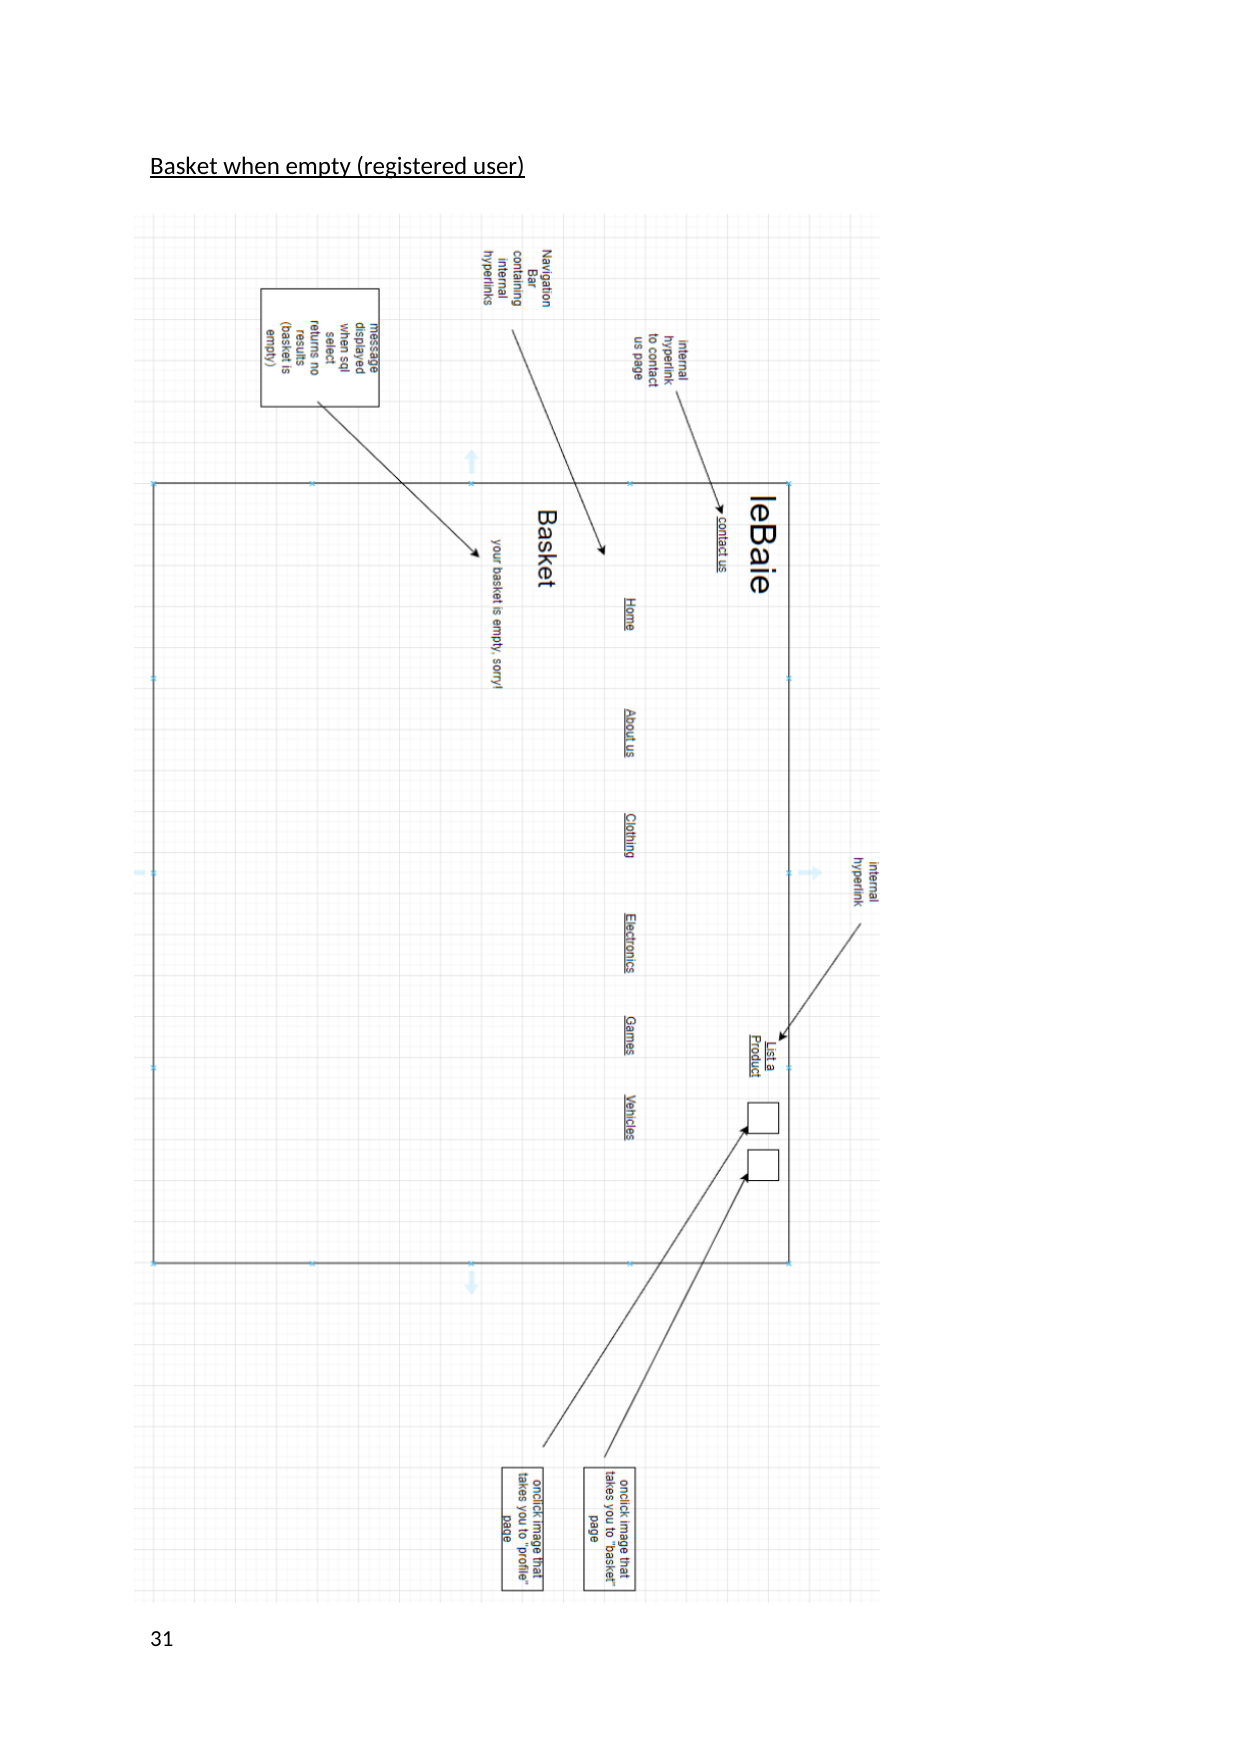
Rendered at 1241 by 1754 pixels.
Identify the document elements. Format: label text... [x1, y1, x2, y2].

picture [134, 215, 880, 1602]
text Basket when empty (registered user) [150, 150, 1090, 181]
